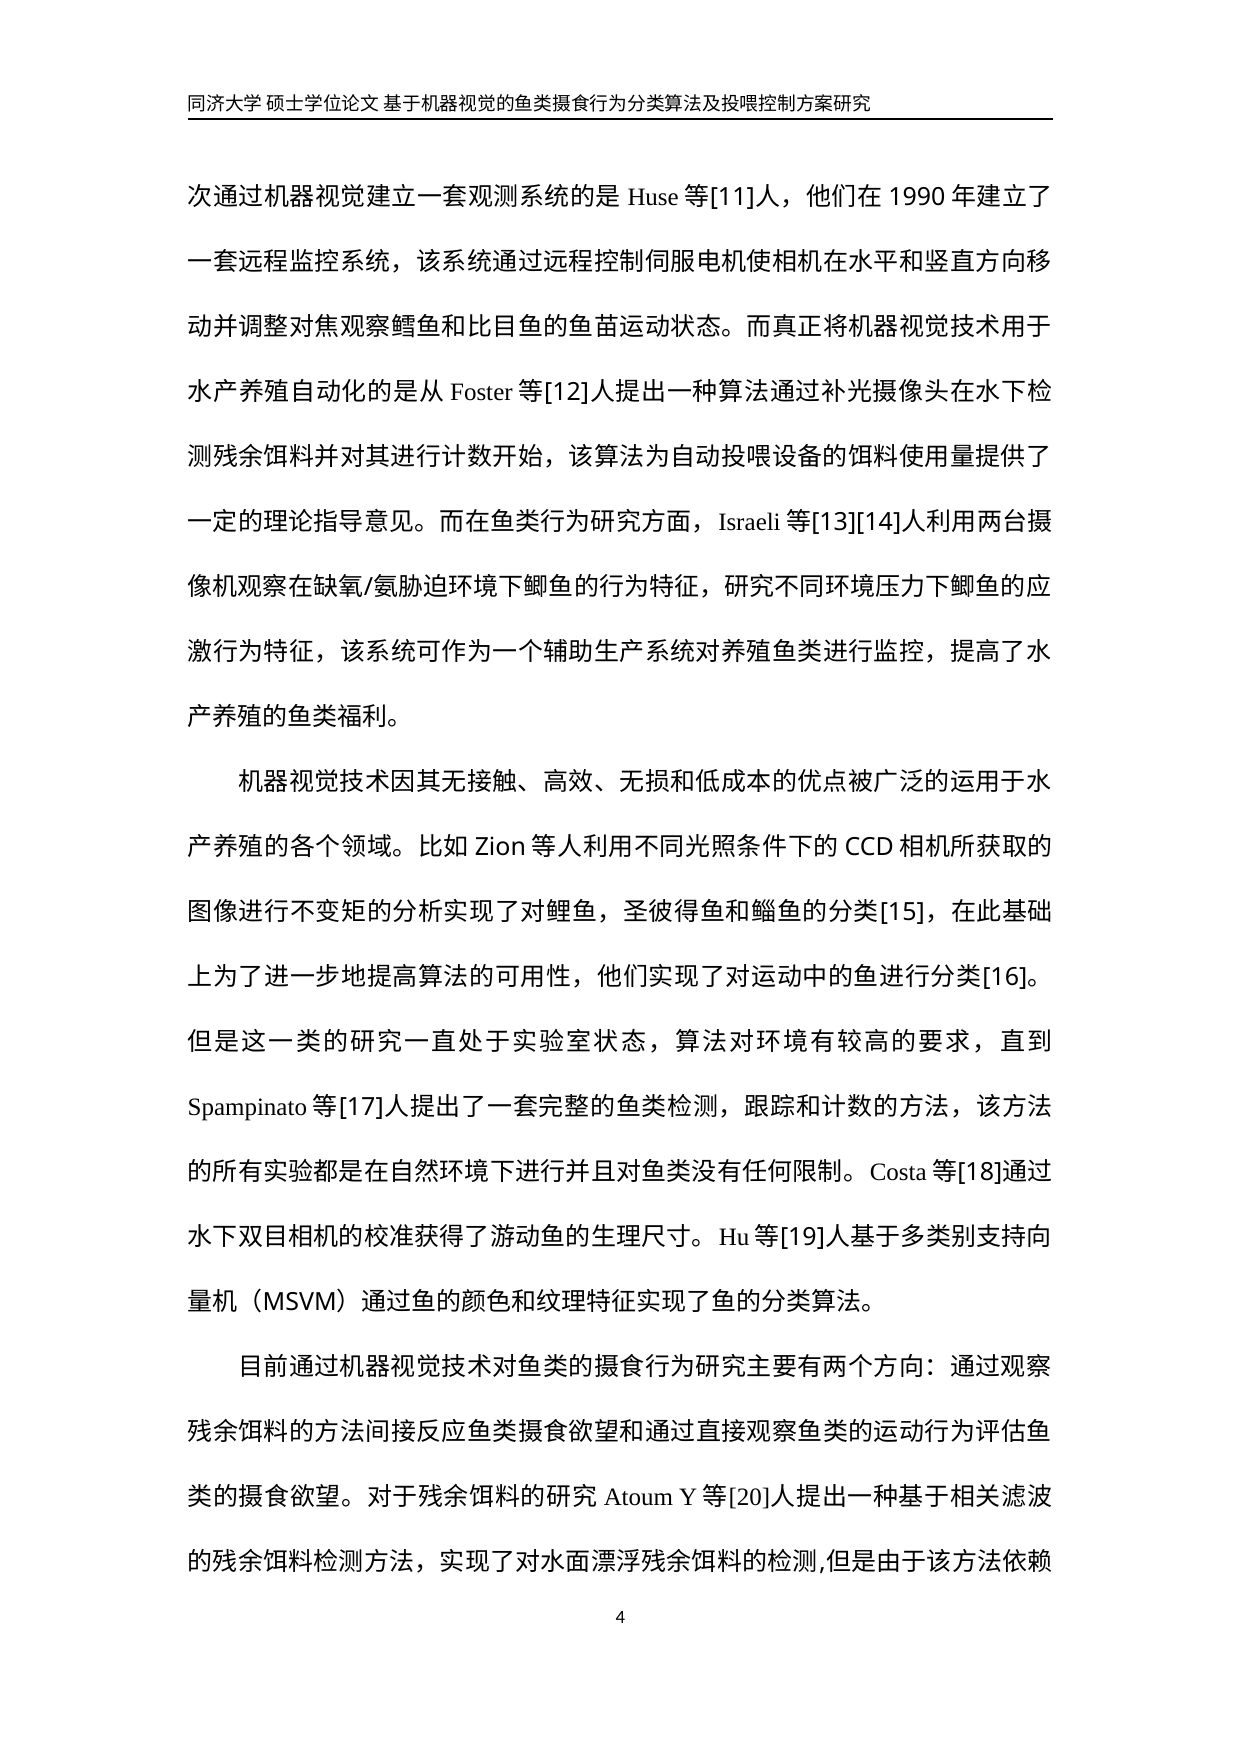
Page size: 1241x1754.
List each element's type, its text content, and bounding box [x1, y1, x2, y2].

text 机器视觉技术因其无接触、高效、无损和低成本的优点被广泛的运用于水产养殖的各个领域。比如Zion等人利用不同光照条件下的CCD相机所获取的图像进行不变矩的分析实现了对鲤鱼，圣彼得鱼和鲻鱼的分类[15]，在此基础上为了进一步地提高算法的可用性，他们实现了对运动中的鱼进行分类[16]。但是这一类的研究一直处于实验室状态，算法对环境有较高的要求，直到Spampinato等[17]人提出了一套完整的鱼类检测，跟踪和计数的方法，该方法的所有实验都是在自然环境下进行并且对鱼类没有任何限制。Costa等[18]通过水下双目相机的校准获得了游动鱼的生理尺寸。Hu等[19]人基于多类别支持向量机（MSVM）通过鱼的颜色和纹理特征实现了鱼的分类算法。 [187, 747, 1053, 1332]
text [187, 1332, 1053, 1592]
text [187, 162, 1053, 747]
